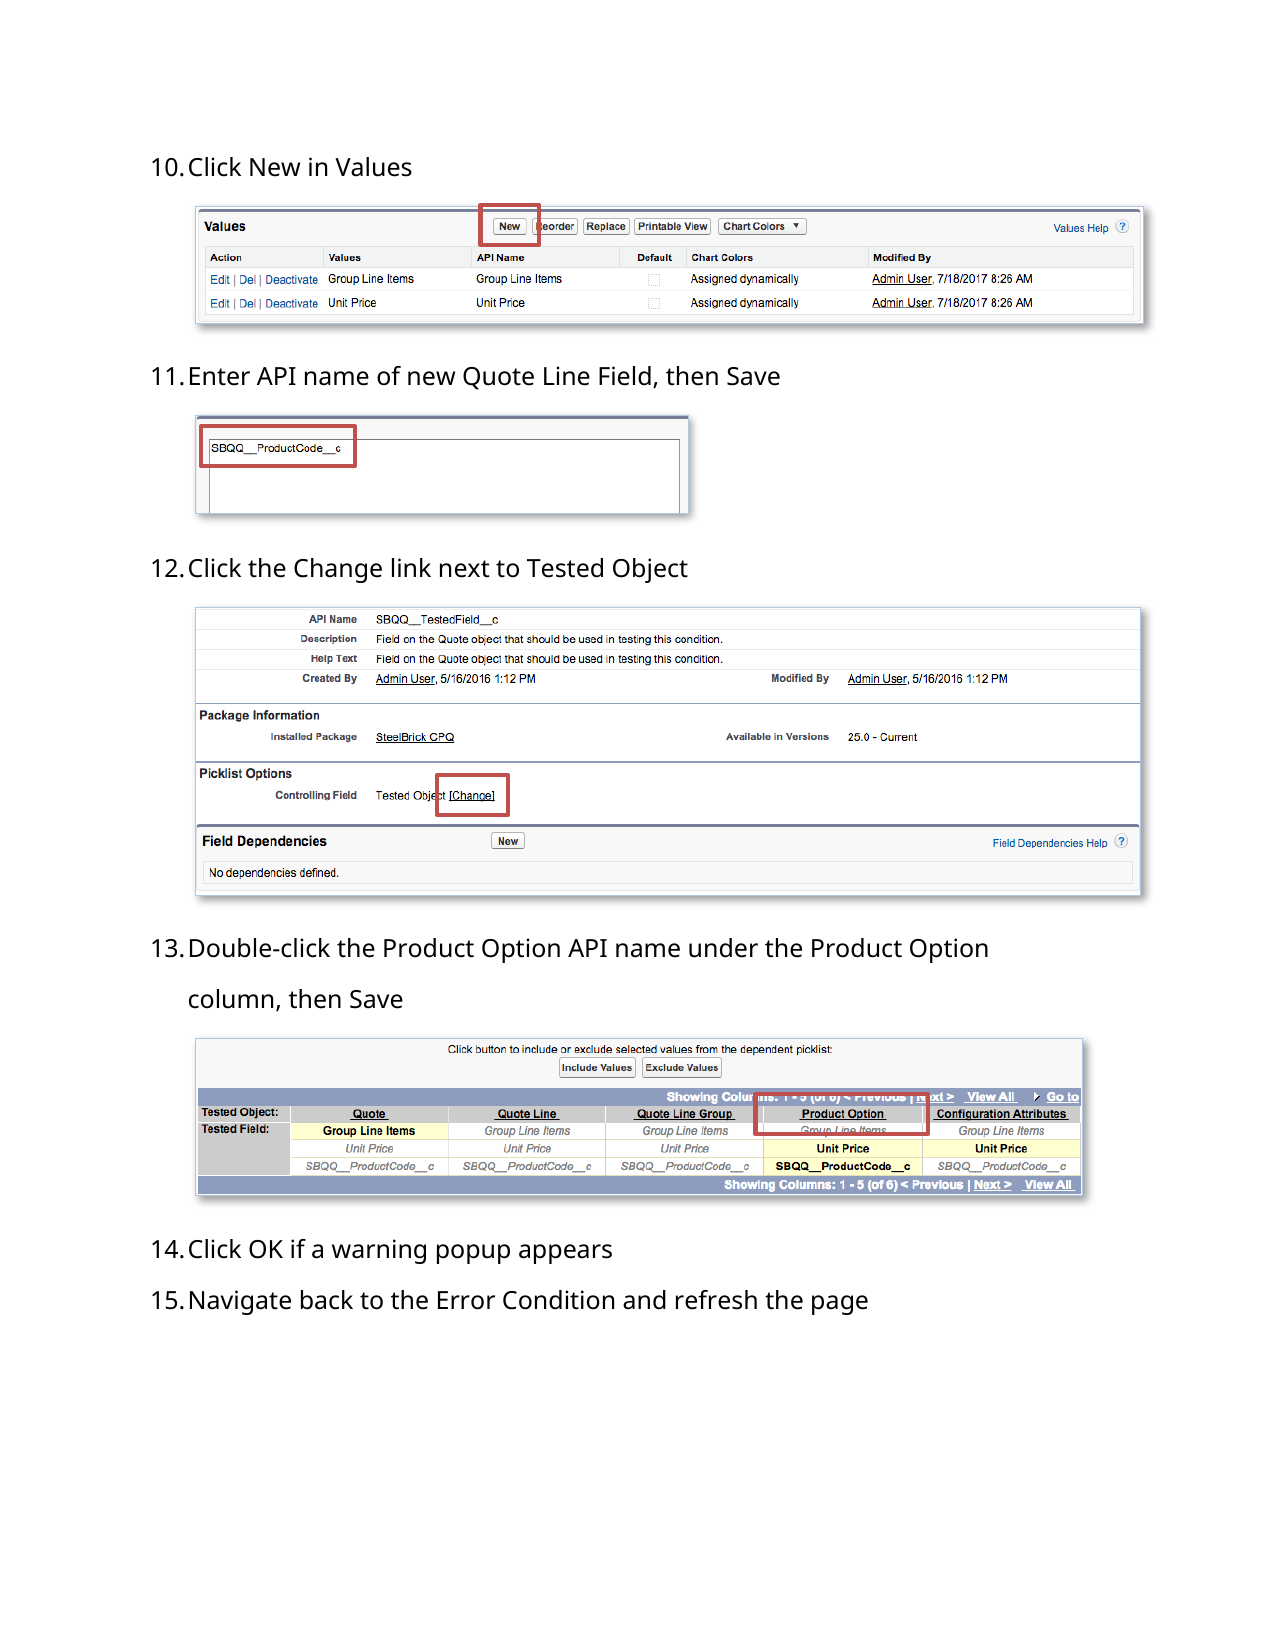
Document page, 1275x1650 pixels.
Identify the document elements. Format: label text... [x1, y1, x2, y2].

list Click OK if a warning popup appears [150, 1232, 1087, 1266]
picture [196, 608, 1140, 895]
picture [483, 207, 537, 243]
list Navigate back to the Error Condition and refresh the page [150, 1283, 1087, 1317]
picture [196, 207, 1143, 323]
picture [196, 1039, 1082, 1195]
picture [196, 416, 688, 513]
